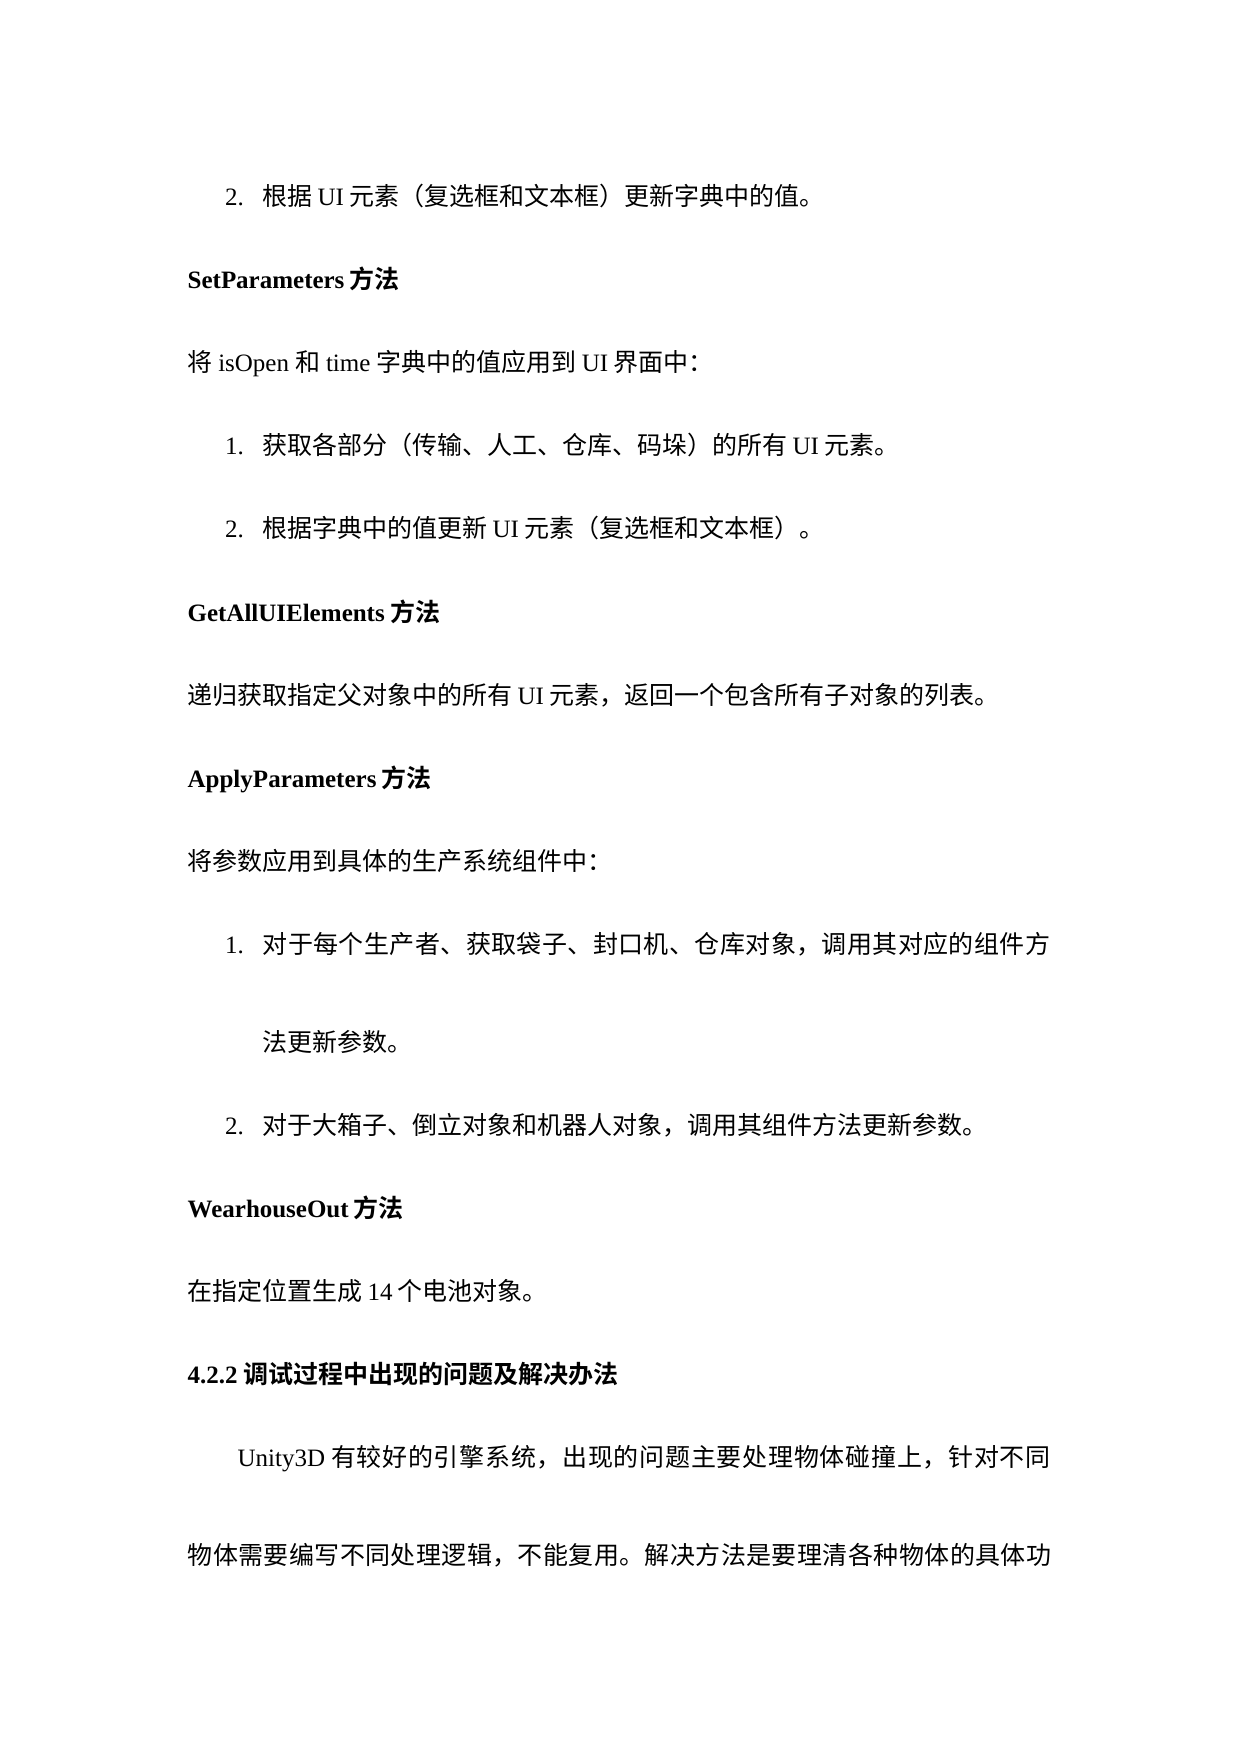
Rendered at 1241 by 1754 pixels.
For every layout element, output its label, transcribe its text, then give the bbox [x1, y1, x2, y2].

text SetParameters方法 [187, 245, 1053, 310]
list 对于每个生产者、获取袋子、封口机、仓库对象，调用其对应的组件方法更新参数。 [225, 910, 1053, 1073]
list 根据UI元素（复选框和文本框）更新字典中的值。 [225, 162, 1053, 227]
list 获取各部分（传输、人工、仓库、码垛）的所有UI元素。 [225, 411, 1053, 476]
text 递归获取指定父对象中的所有UI元素，返回一个包含所有子对象的列表。 [187, 661, 1053, 726]
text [187, 1423, 1053, 1586]
subtitle 4.2.2 调试过程中出现的问题及解决办法 [187, 1340, 1053, 1405]
list 对于大箱子、倒立对象和机器人对象，调用其组件方法更新参数。 [225, 1091, 1053, 1156]
text 将参数应用到具体的生产系统组件中： [187, 827, 1053, 892]
text GetAllUIElements方法 [187, 578, 1053, 643]
text 将 isOpen 和 time 字典中的值应用到UI界面中： [187, 328, 1053, 393]
text WearhouseOut方法 [187, 1174, 1053, 1239]
list 根据字典中的值更新UI元素（复选框和文本框）。 [225, 494, 1053, 559]
text 在指定位置生成14个电池对象。 [187, 1257, 1053, 1322]
text ApplyParameters方法 [187, 744, 1053, 809]
